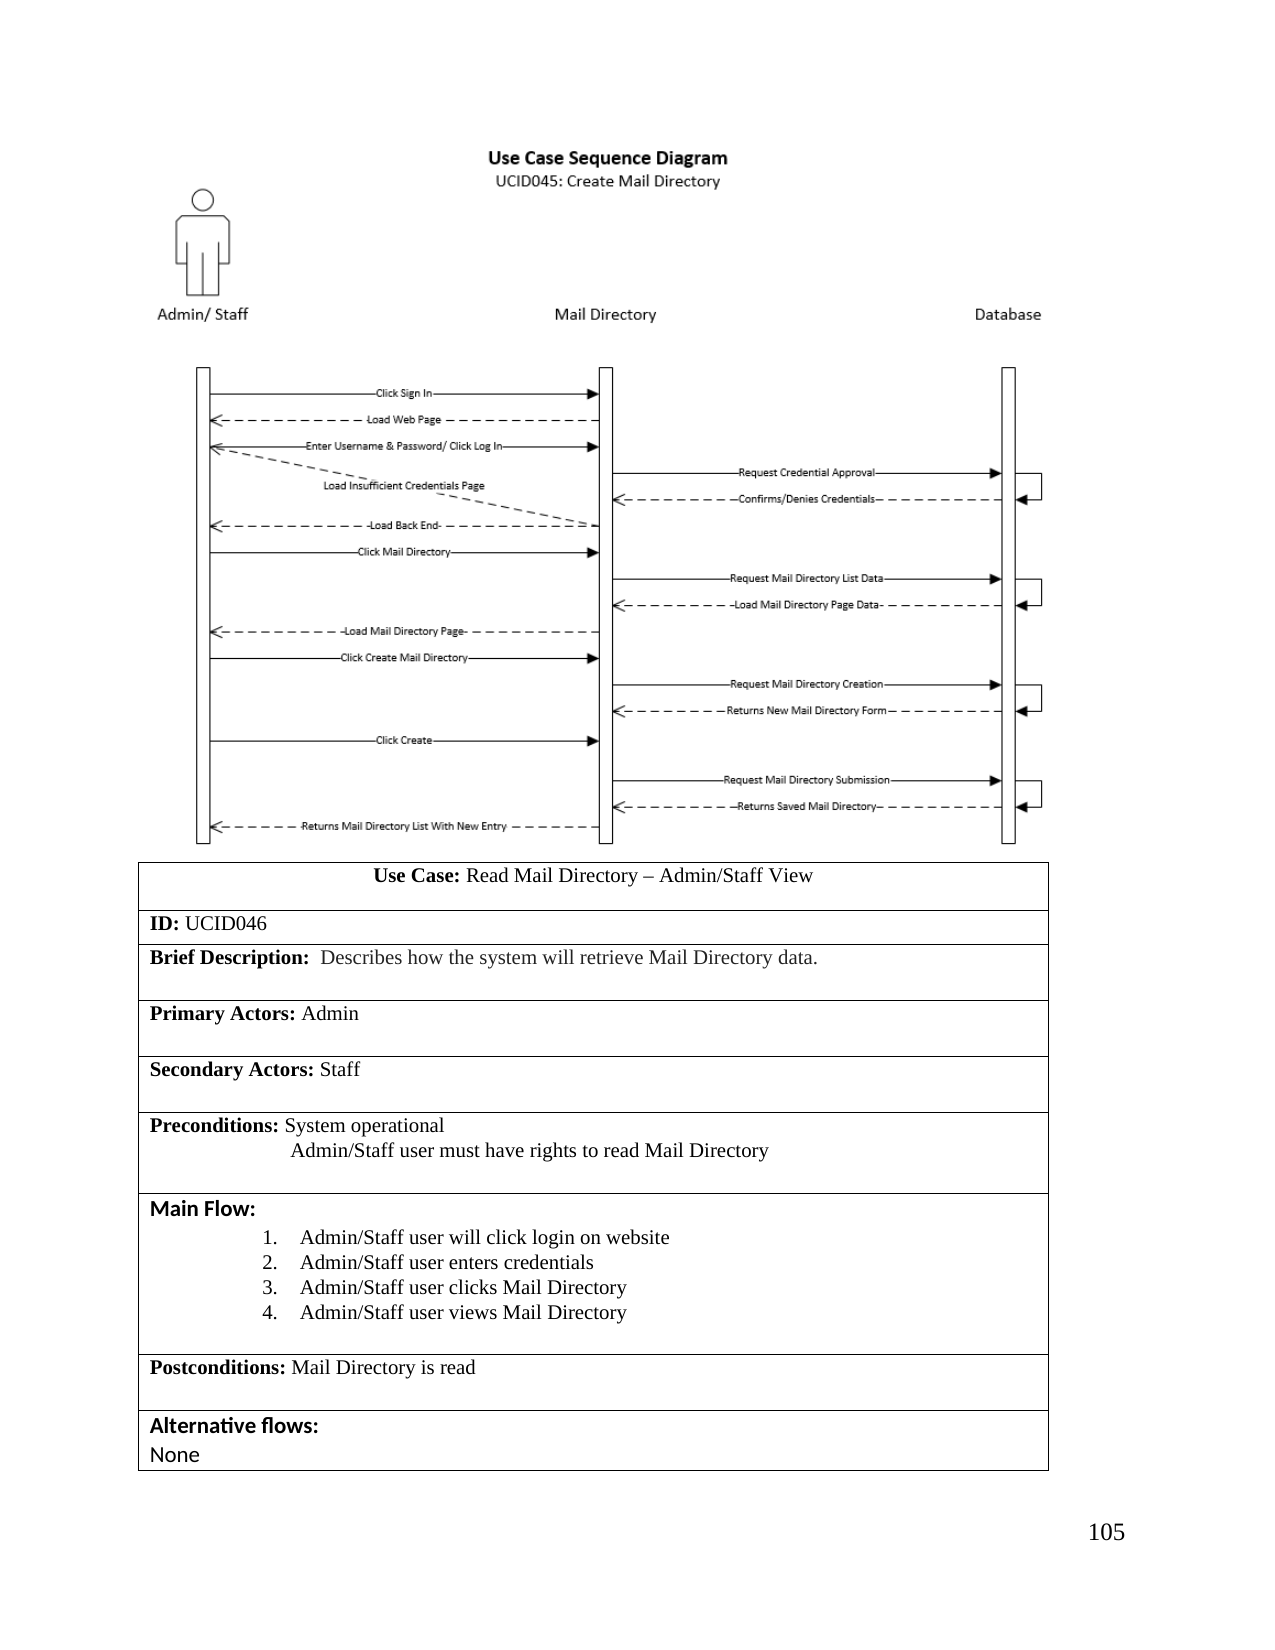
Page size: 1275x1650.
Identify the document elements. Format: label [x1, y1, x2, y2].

picture [150, 150, 1050, 853]
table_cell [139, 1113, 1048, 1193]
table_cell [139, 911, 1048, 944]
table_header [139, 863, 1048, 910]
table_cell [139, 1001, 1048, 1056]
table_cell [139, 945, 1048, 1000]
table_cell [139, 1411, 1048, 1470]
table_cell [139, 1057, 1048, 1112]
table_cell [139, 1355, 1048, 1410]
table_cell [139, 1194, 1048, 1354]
